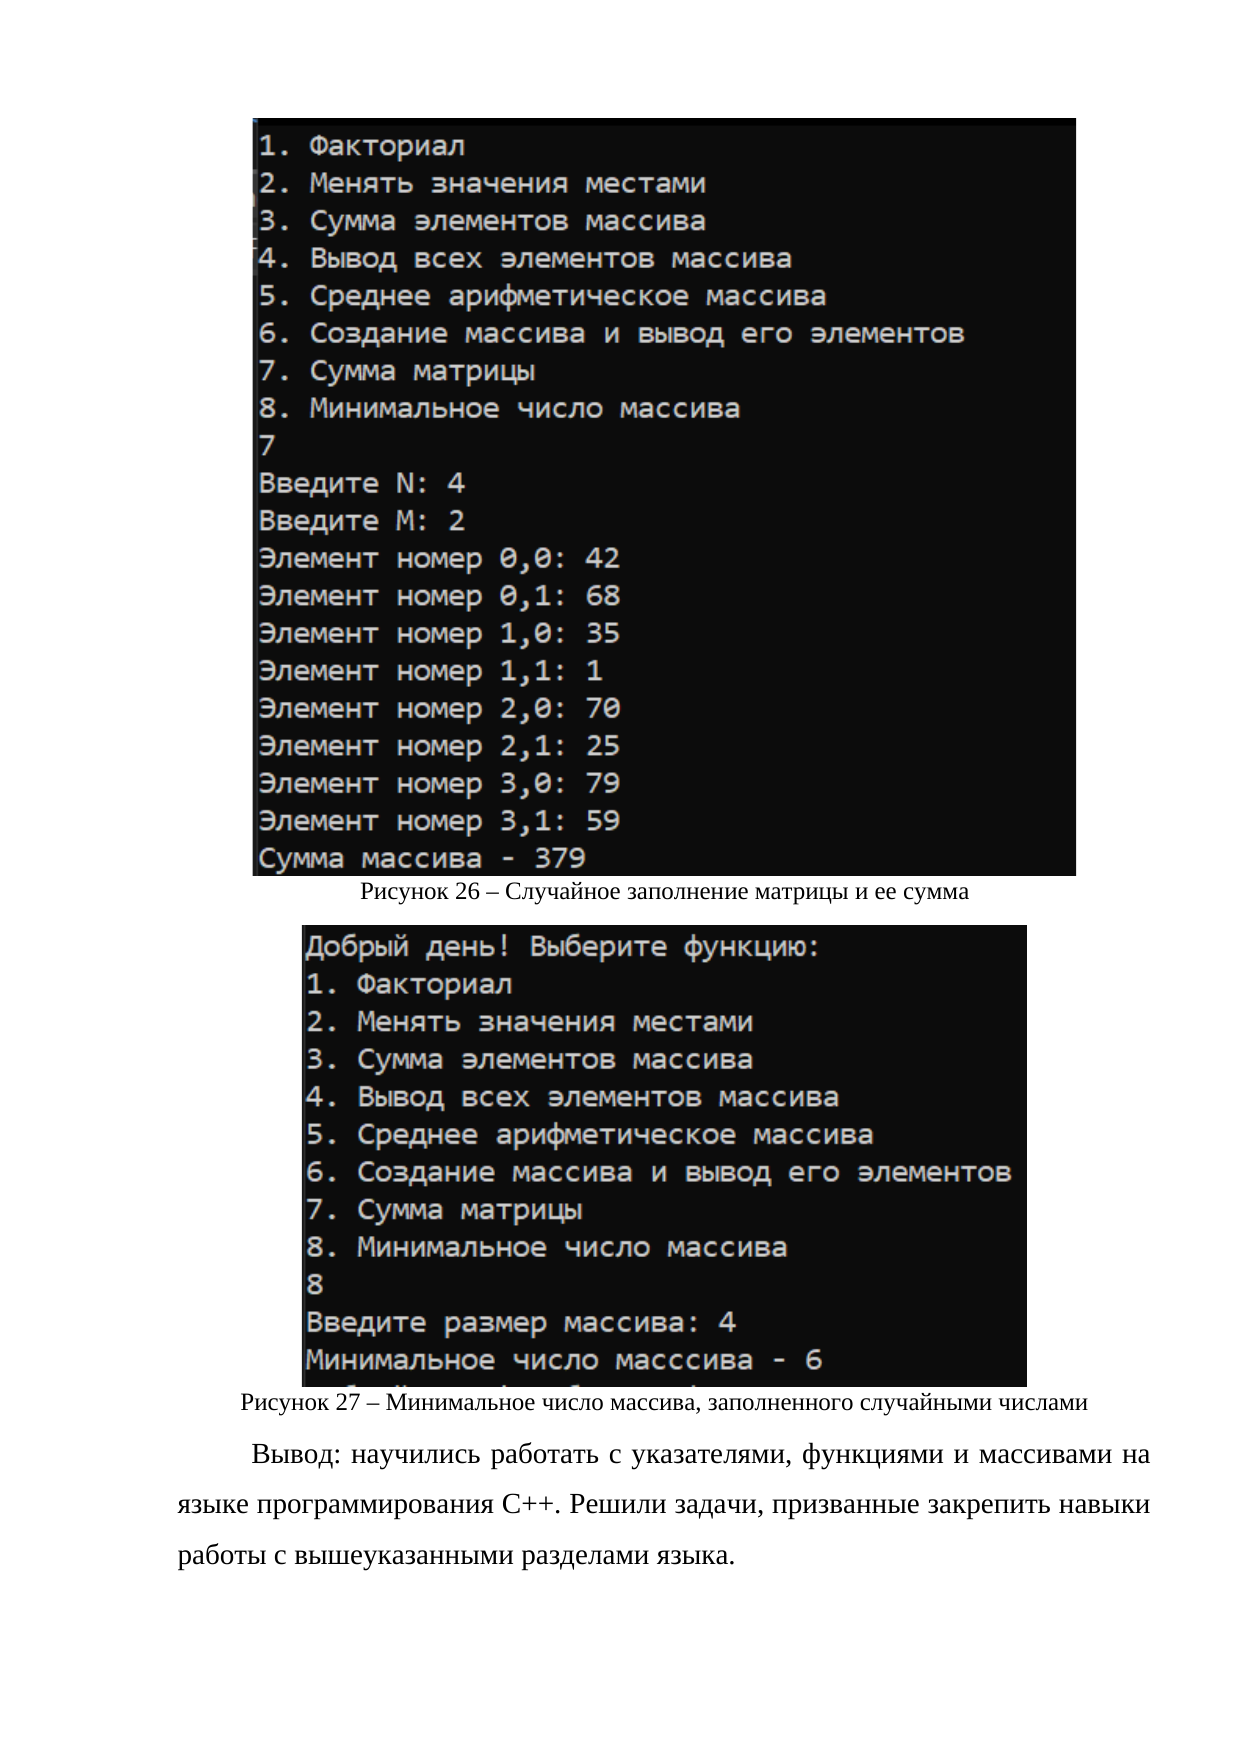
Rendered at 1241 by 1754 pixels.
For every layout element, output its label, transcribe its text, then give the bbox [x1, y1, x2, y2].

text Вывод: научились работать с указателями, функциями и массивами на языке программирования C++. Решили задачи, призванные закрепить навыки работы с вышеуказанными разделами языка. [177, 1436, 1152, 1570]
text Рисунок 26 – Случайное заполнение матрицы и ее сумма [177, 876, 1152, 905]
text Рисунок 27 – Минимальное число массива, заполненного случайными числами [177, 1387, 1152, 1415]
picture [301, 925, 1027, 1387]
picture [252, 118, 1077, 876]
